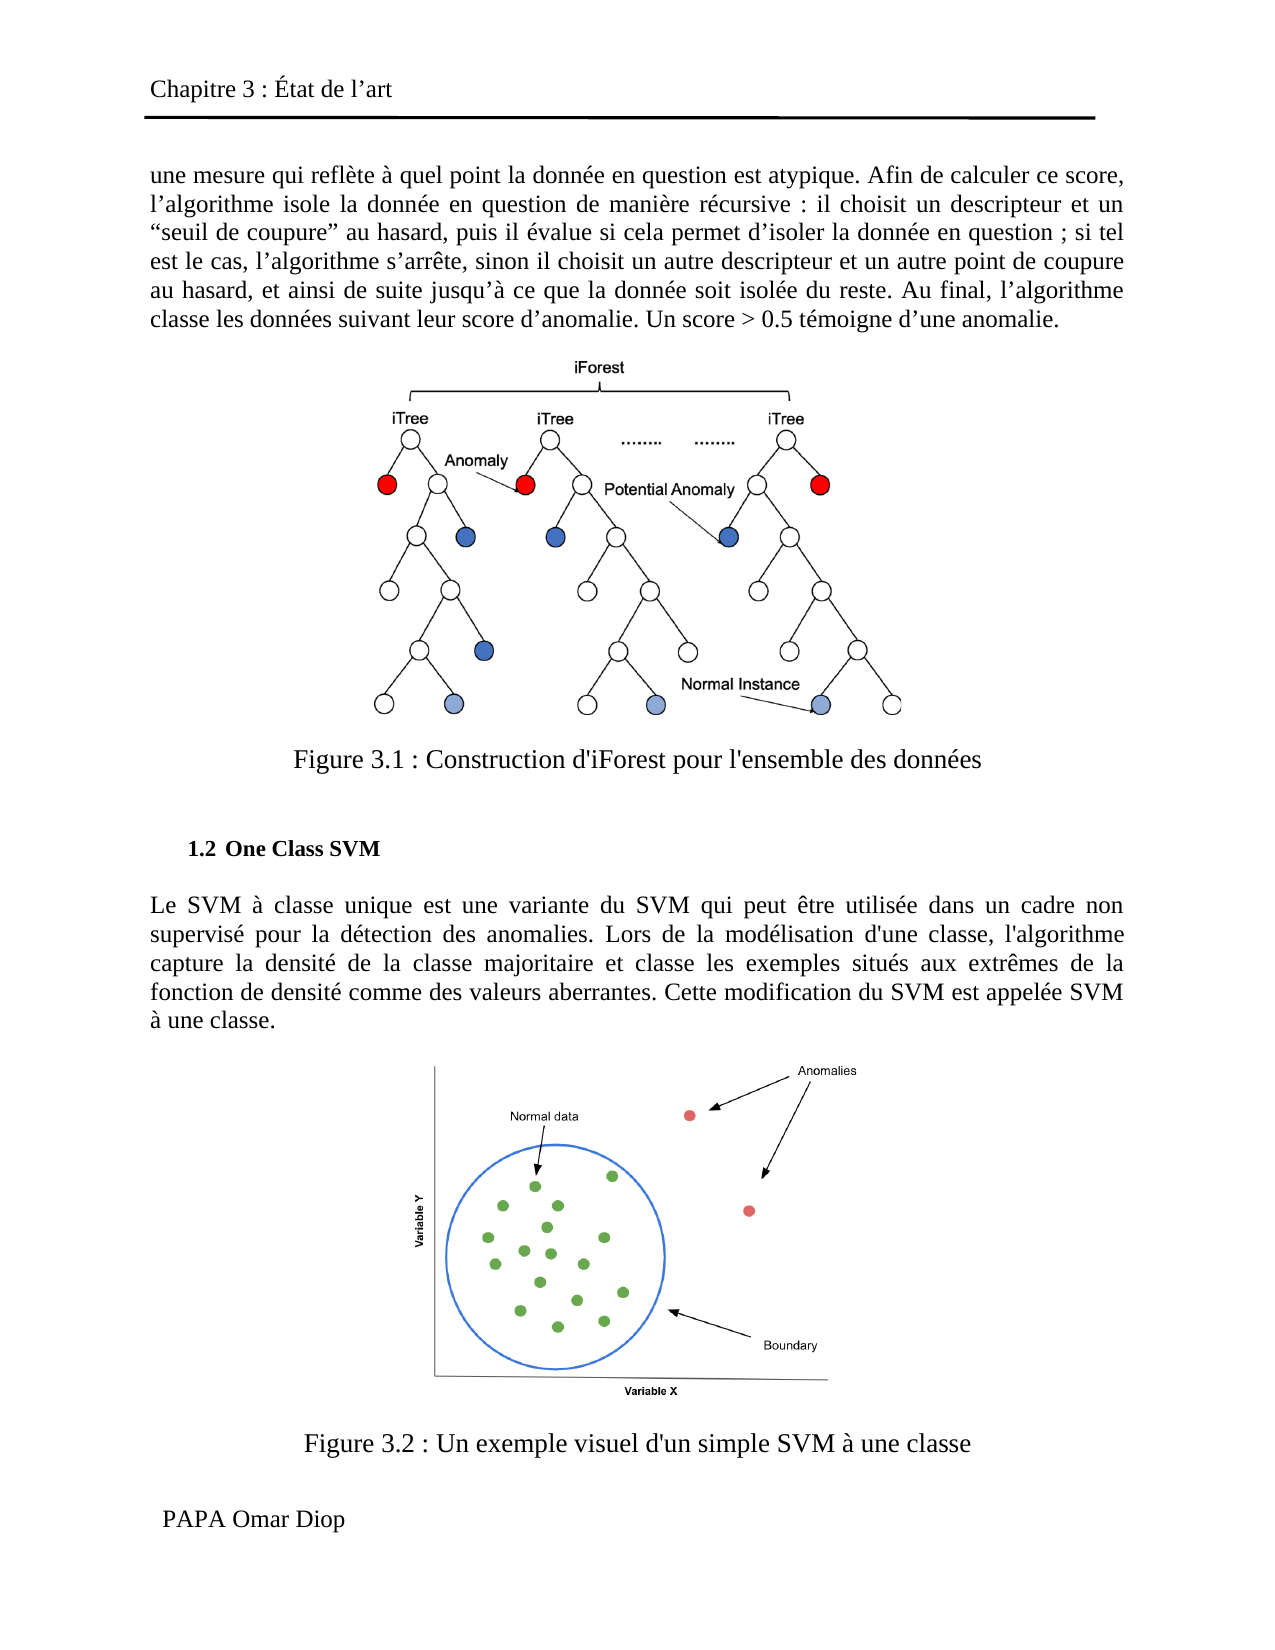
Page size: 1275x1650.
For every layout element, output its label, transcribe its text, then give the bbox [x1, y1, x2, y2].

list One Class SVM [187, 835, 1125, 861]
text Le SVM à classe unique est une variante du SVM qui peut être utilisée dans un cadre non supervisé pour la détection des anomalies. Lors de la modélisation d'une classe, l'algorithme capture la densité de la classe majoritaire et classe les exemples situés aux extrêmes de la fonction de densité comme des valeurs aberrantes. Cette modification du SVM est appelée SVM à une classe. [150, 891, 1125, 1034]
picture [413, 1063, 862, 1398]
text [150, 160, 1125, 332]
text Figure 3.1 : Construction d'iForest pour l'ensemble des données [150, 743, 1125, 775]
text Figure 3.2 : Un exemple visuel d'un simple SVM à une classe [150, 1427, 1125, 1458]
picture [374, 361, 902, 715]
